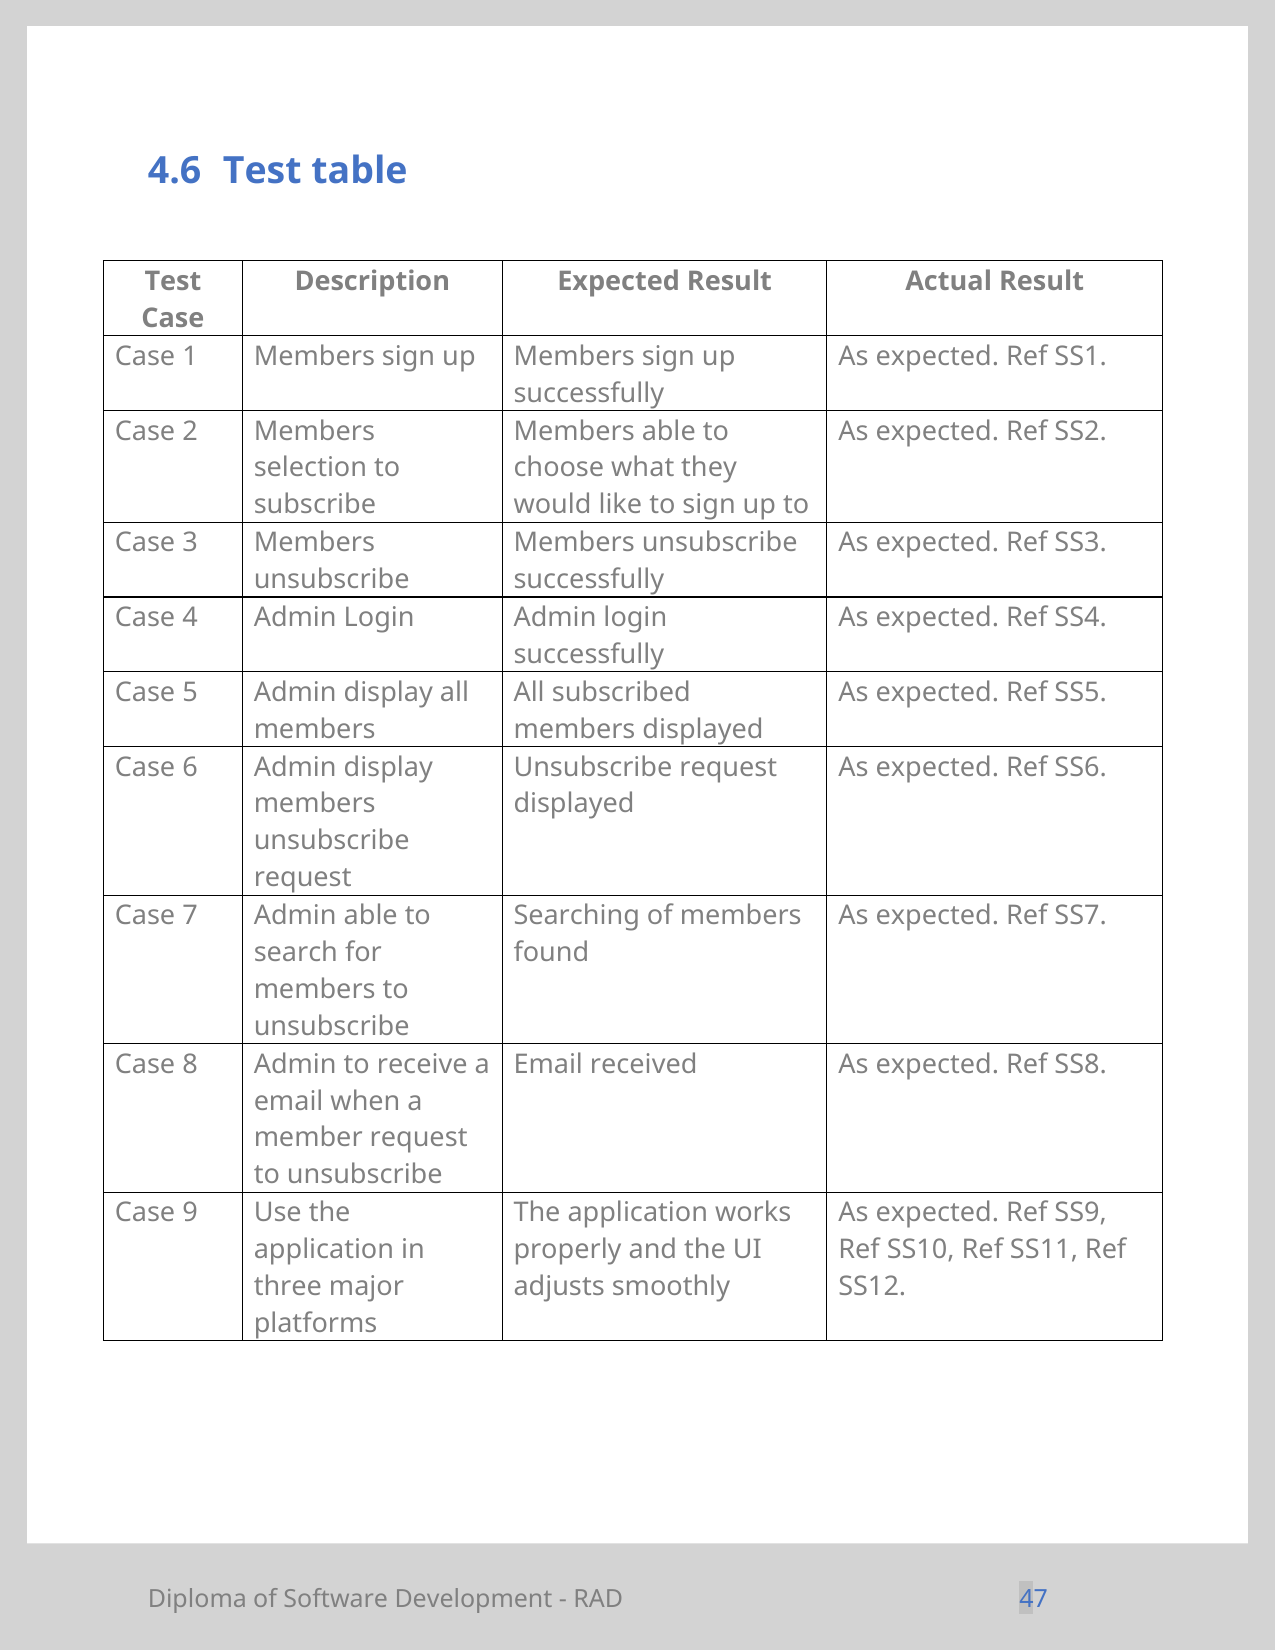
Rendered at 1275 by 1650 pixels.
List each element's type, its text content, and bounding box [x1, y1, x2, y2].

table_cell As expected. Ref SS9, Ref SS10, Ref SS11, Ref SS12. [827, 1193, 1162, 1340]
table_cell Members selection to subscribe [243, 411, 502, 522]
table_cell Case 8 [104, 1044, 242, 1192]
table_header Actual Result [827, 261, 1162, 335]
table_cell Case 3 [104, 523, 242, 596]
table_cell Case 9 [104, 1193, 242, 1340]
table_cell As expected. Ref SS8. [827, 1044, 1162, 1192]
table_header Expected Result [503, 261, 826, 335]
table_cell Unsubscribe request displayed [503, 747, 826, 894]
table_cell Admin to receive a email when a member request to unsubscribe [243, 1044, 502, 1192]
table_cell Case 7 [104, 896, 242, 1043]
table_cell Members unsubscribe successfully [503, 523, 826, 596]
table_cell Members sign up successfully [503, 336, 826, 410]
table_cell As expected. Ref SS7. [827, 896, 1162, 1043]
table_cell Admin display all members [243, 672, 502, 746]
table_cell Case 5 [104, 672, 242, 746]
table_cell As expected. Ref SS2. [827, 411, 1162, 522]
table_cell Members able to choose what they would like to sign up to [503, 411, 826, 522]
table_cell Case 4 [104, 598, 242, 671]
table_cell Case 1 [104, 336, 242, 410]
table_cell The application works properly and the UI adjusts smoothly [503, 1193, 826, 1340]
table_cell As expected. Ref SS3. [827, 523, 1162, 596]
table_cell Members unsubscribe [243, 523, 502, 596]
table_cell Members sign up [243, 336, 502, 410]
subtitle 4.6 Test table [148, 143, 1127, 194]
table_cell Admin Login [243, 598, 502, 671]
table_cell As expected. Ref SS6. [827, 747, 1162, 894]
table_header Description [243, 261, 502, 335]
table_cell Searching of members found [503, 896, 826, 1043]
table_cell Admin login successfully [503, 598, 826, 671]
table_header Test Case [104, 261, 242, 335]
table_cell Use the application in three major platforms [243, 1193, 502, 1340]
table_cell All subscribed members displayed [503, 672, 826, 746]
table_cell Email received [503, 1044, 826, 1192]
table_cell Case 6 [104, 747, 242, 894]
table_cell Admin display members unsubscribe request [243, 747, 502, 894]
table_cell Admin able to search for members to unsubscribe [243, 896, 502, 1043]
table_cell Case 2 [104, 411, 242, 522]
table_cell As expected. Ref SS5. [827, 672, 1162, 746]
table_cell As expected. Ref SS1. [827, 336, 1162, 410]
table_cell As expected. Ref SS4. [827, 598, 1162, 671]
